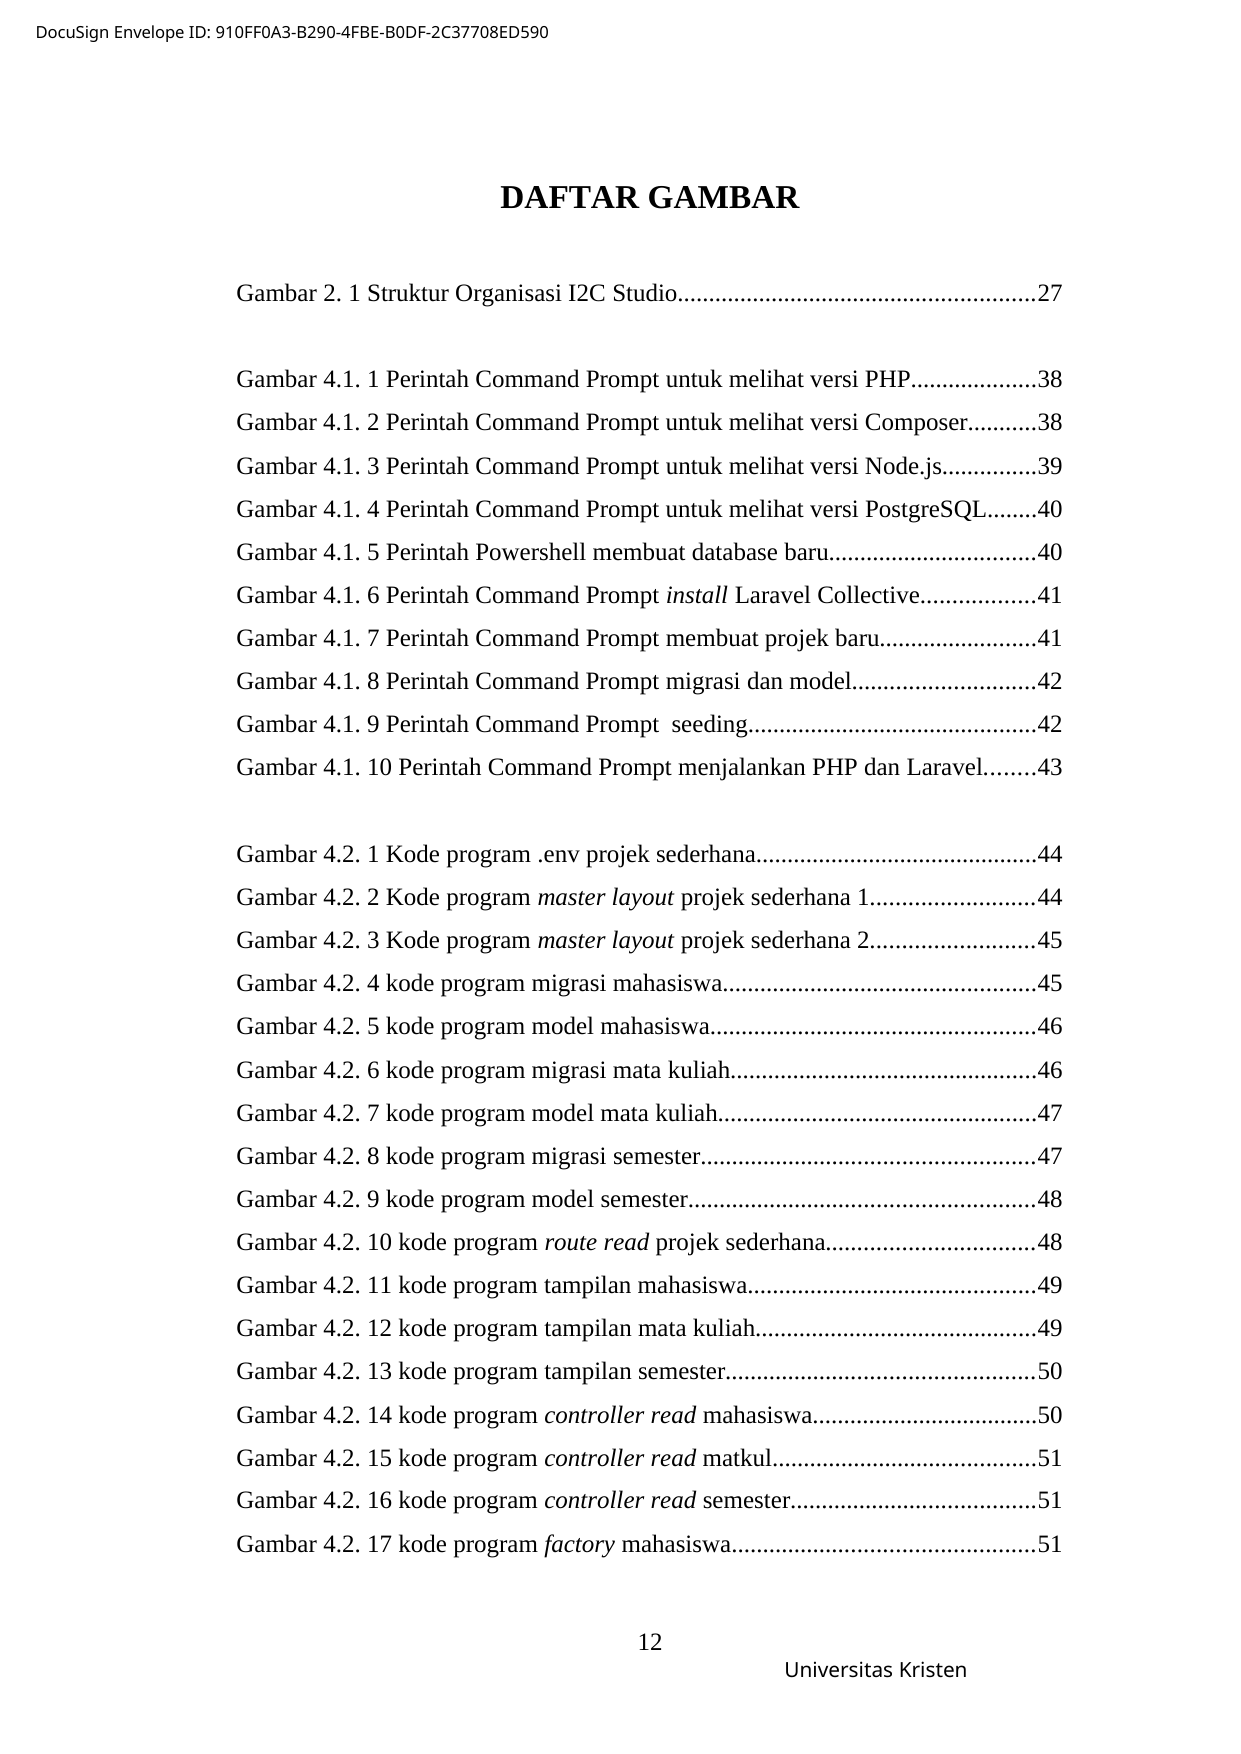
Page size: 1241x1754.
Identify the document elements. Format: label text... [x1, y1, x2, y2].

text Gambar 4.2. 10 kode program route read projek sederhana 48 [236, 1227, 1080, 1256]
text Gambar 4.1. 5 Perintah Powershell membuat database baru 40 [236, 537, 1080, 566]
text Gambar 4.2. 17 kode program factory mahasiswa 51 [236, 1529, 1080, 1558]
subtitle DAFTAR GAMBAR [238, 177, 1062, 216]
text Gambar 4.2. 11 kode program tampilan mahasiswa 49 [236, 1270, 1080, 1299]
text Gambar 4.1. 7 Perintah Command Prompt membuat projek baru 41 [236, 623, 1080, 652]
text Gambar 4.1. 3 Perintah Command Prompt untuk melihat versi Node.js 39 [236, 451, 1080, 479]
text Gambar 4.1. 1 Perintah Command Prompt untuk melihat versi PHP 38 [236, 364, 1080, 393]
text Gambar 4.2. 13 kode program tampilan semester 50 [236, 1356, 1080, 1385]
text Gambar 4.2. 16 kode program controller read semester 51 [236, 1486, 1080, 1514]
text Gambar 4.1. 10 Perintah Command Prompt menjalankan PHP dan Laravel 43 [236, 752, 1080, 781]
text Gambar 4.1. 9 Perintah Command Prompt seeding 42 [236, 709, 1080, 738]
text Gambar 4.2. 9 kode program model semester 48 [236, 1184, 1080, 1213]
text Gambar 4.2. 4 kode program migrasi mahasiswa 45 [236, 968, 1080, 997]
text Gambar 4.2. 1 Kode program .env projek sederhana 44 [236, 839, 1080, 867]
text Gambar 4.1. 6 Perintah Command Prompt install Laravel Collective 41 [236, 580, 1080, 609]
text Gambar 4.2. 14 kode program controller read mahasiswa 50 [236, 1400, 1080, 1428]
text Gambar 4.2. 2 Kode program master layout projek sederhana 1 44 [236, 882, 1080, 911]
text Gambar 2. 1 Struktur Organisasi I2C Studio 27 [236, 278, 1080, 307]
text Gambar 4.2. 15 kode program controller read matkul 51 [236, 1443, 1080, 1471]
text Gambar 4.2. 5 kode program model mahasiswa 46 [236, 1011, 1080, 1040]
text Gambar 4.1. 8 Perintah Command Prompt migrasi dan model 42 [236, 666, 1080, 695]
text Gambar 4.1. 2 Perintah Command Prompt untuk melihat versi Composer 38 [236, 407, 1080, 436]
text Gambar 4.2. 3 Kode program master layout projek sederhana 2 45 [236, 925, 1080, 954]
text Gambar 4.2. 6 kode program migrasi mata kuliah 46 [236, 1055, 1080, 1083]
text Gambar 4.2. 7 kode program model mata kuliah 47 [236, 1098, 1080, 1126]
text Gambar 4.1. 4 Perintah Command Prompt untuk melihat versi PostgreSQL 40 [236, 494, 1080, 522]
text Gambar 4.2. 12 kode program tampilan mata kuliah 49 [236, 1313, 1080, 1342]
text Gambar 4.2. 8 kode program migrasi semester 47 [236, 1141, 1080, 1170]
